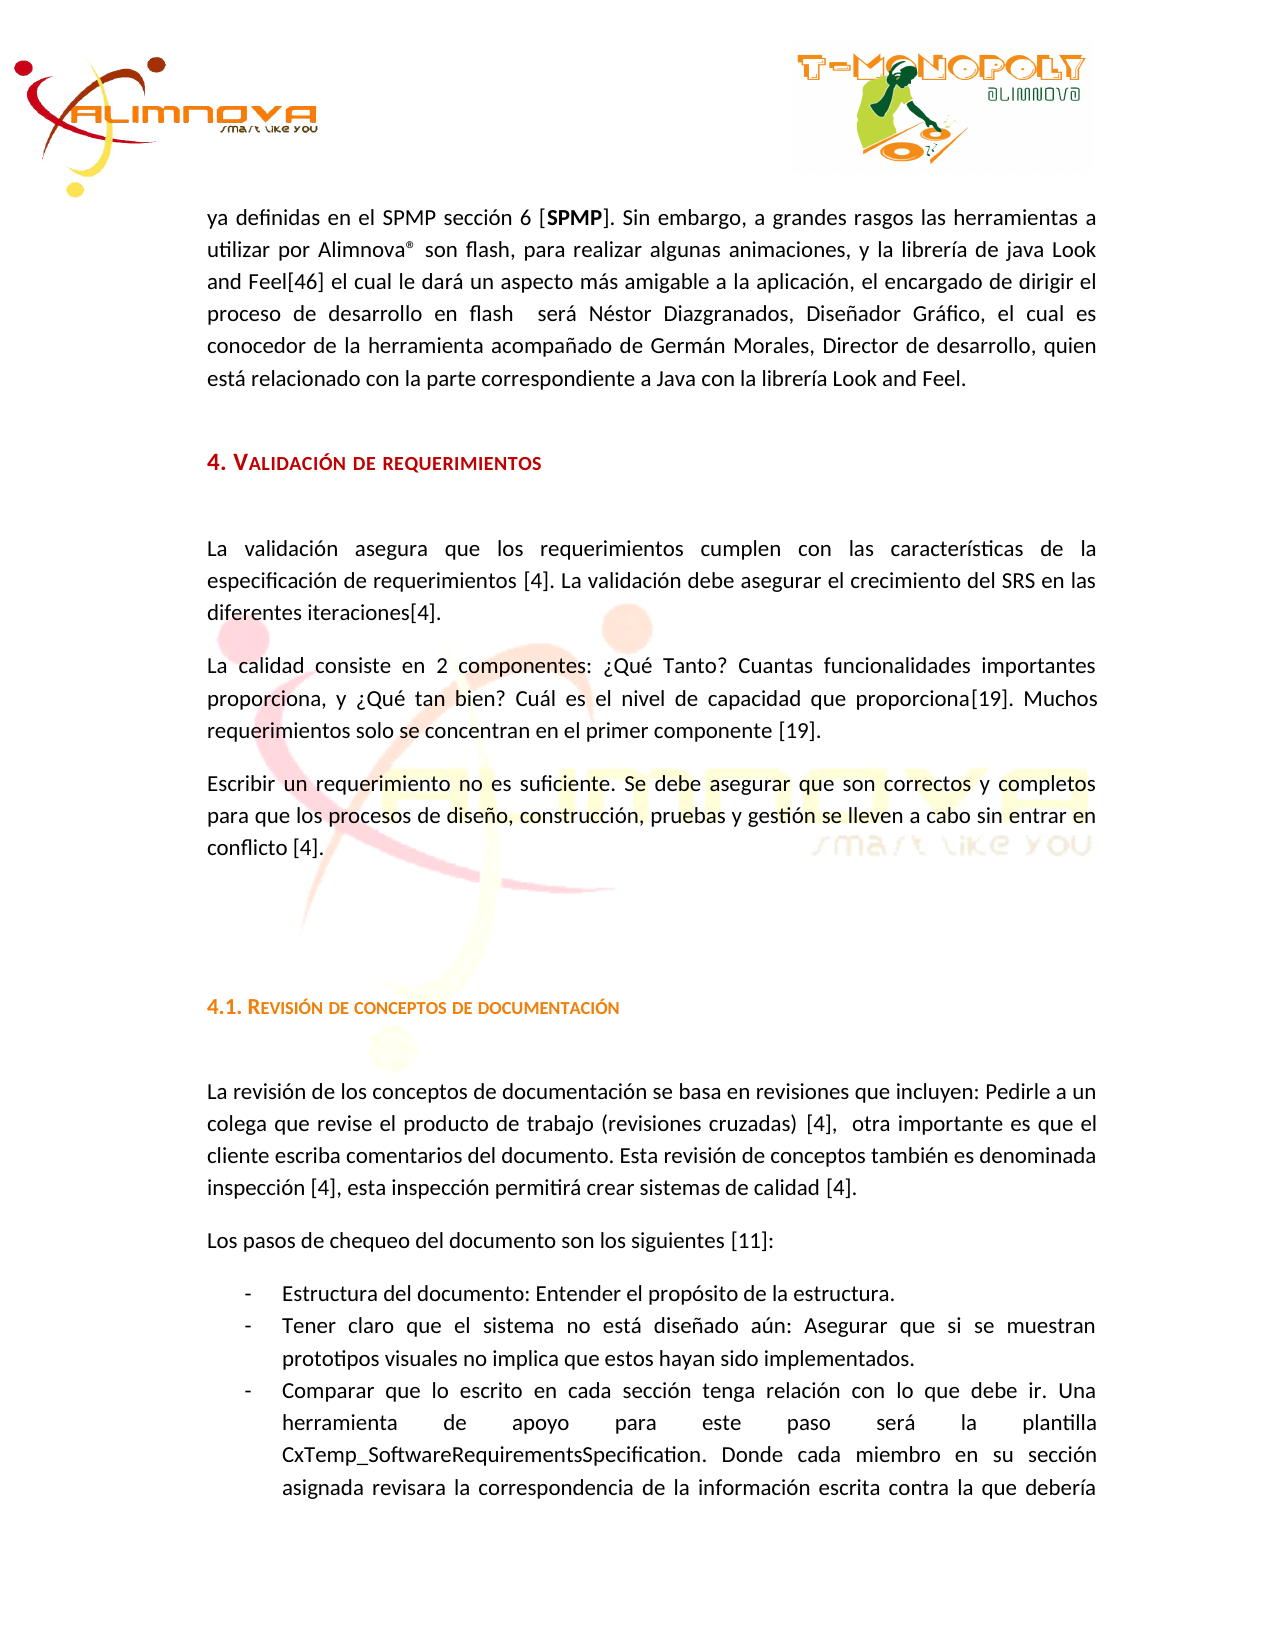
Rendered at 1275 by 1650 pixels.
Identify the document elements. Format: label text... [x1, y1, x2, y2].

list Tener claro que el sistema no está diseñado aún: Asegurar que si se muestran prototipos visuales no implica que estos hayan sido implementados. [244, 1312, 1098, 1372]
text La validación asegura que los requerimientos cumplen con las características de la especificación de requerimientos [4]. La validación debe asegurar el crecimiento del SRS en las diferentes iteraciones[4]. [207, 534, 1098, 626]
subtitle 4. Validación de requerimientos [207, 446, 1098, 477]
list Estructura del documento: Entender el propósito de la estructura. [244, 1279, 1098, 1307]
picture [792, 40, 1093, 173]
picture [10, 55, 319, 199]
text La calidad consiste en 2 componentes: ¿Qué Tanto? Cuantas funcionalidades importantes proporciona, y ¿Qué tan bien? Cuál es el nivel de capacidad que proporciona. Muchos requerimientos solo se concentran en el primer componente [19]. [207, 651, 1098, 744]
text Escribir un requerimiento no es suficiente. Se debe asegurar que son correctos y completos para que los procesos de diseño, construcción, pruebas y gestión se lleven a cabo sin entrar en conflicto [4]. [207, 769, 1098, 861]
text Los pasos de chequeo del documento son los siguientes [11]: [207, 1226, 1098, 1254]
text La revisión de los conceptos de documentación se basa en revisiones que incluyen: Pedirle a un colega que revise el producto de trabajo (revisiones cruzadas) [4], otra importante es que el cliente escriba comentarios del documento. Esta revisión de conceptos también es denominada inspección [4], esta inspección permitirá crear sistemas de calidad [4]. [207, 1077, 1098, 1201]
subtitle 4.1. Revisión de conceptos de documentación [207, 992, 1098, 1020]
